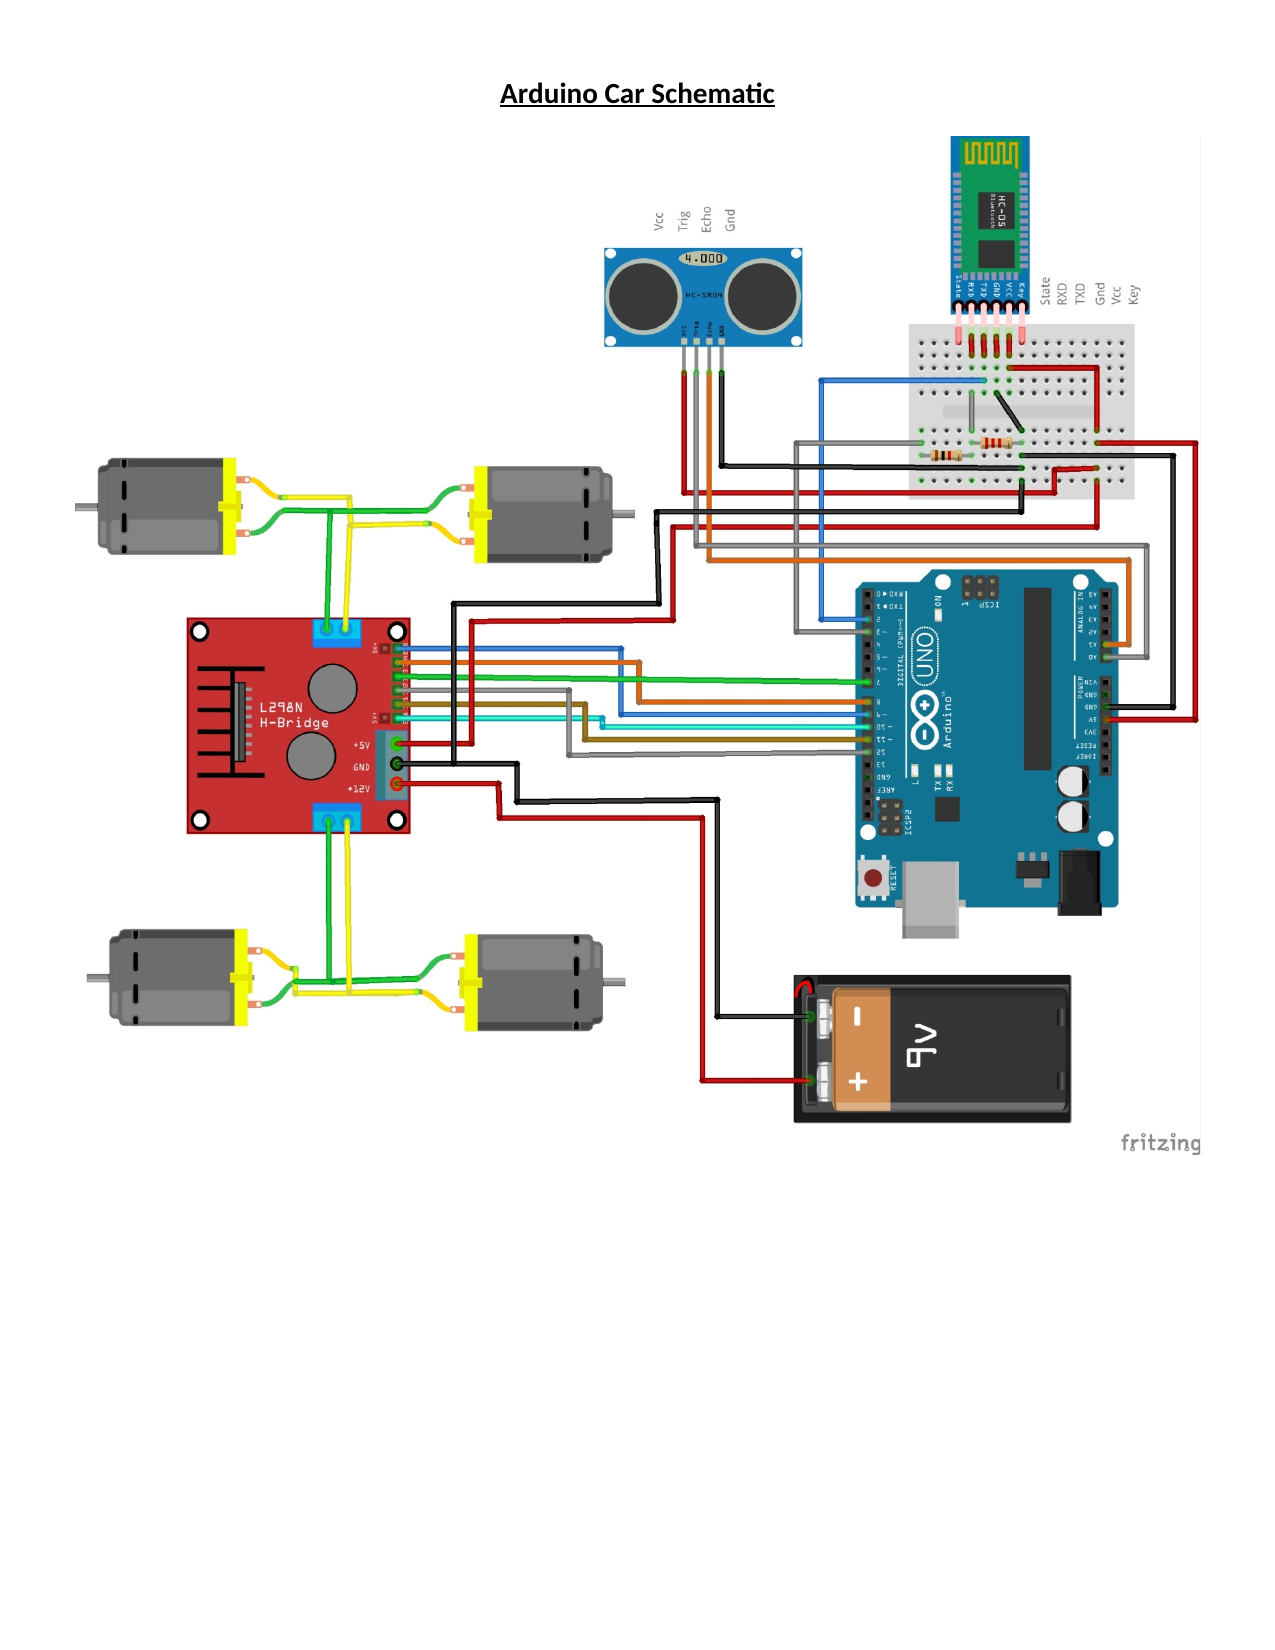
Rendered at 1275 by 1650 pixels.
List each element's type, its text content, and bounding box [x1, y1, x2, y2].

text Arduino Car Schematic [75, 75, 1200, 111]
picture [75, 136, 1200, 1155]
